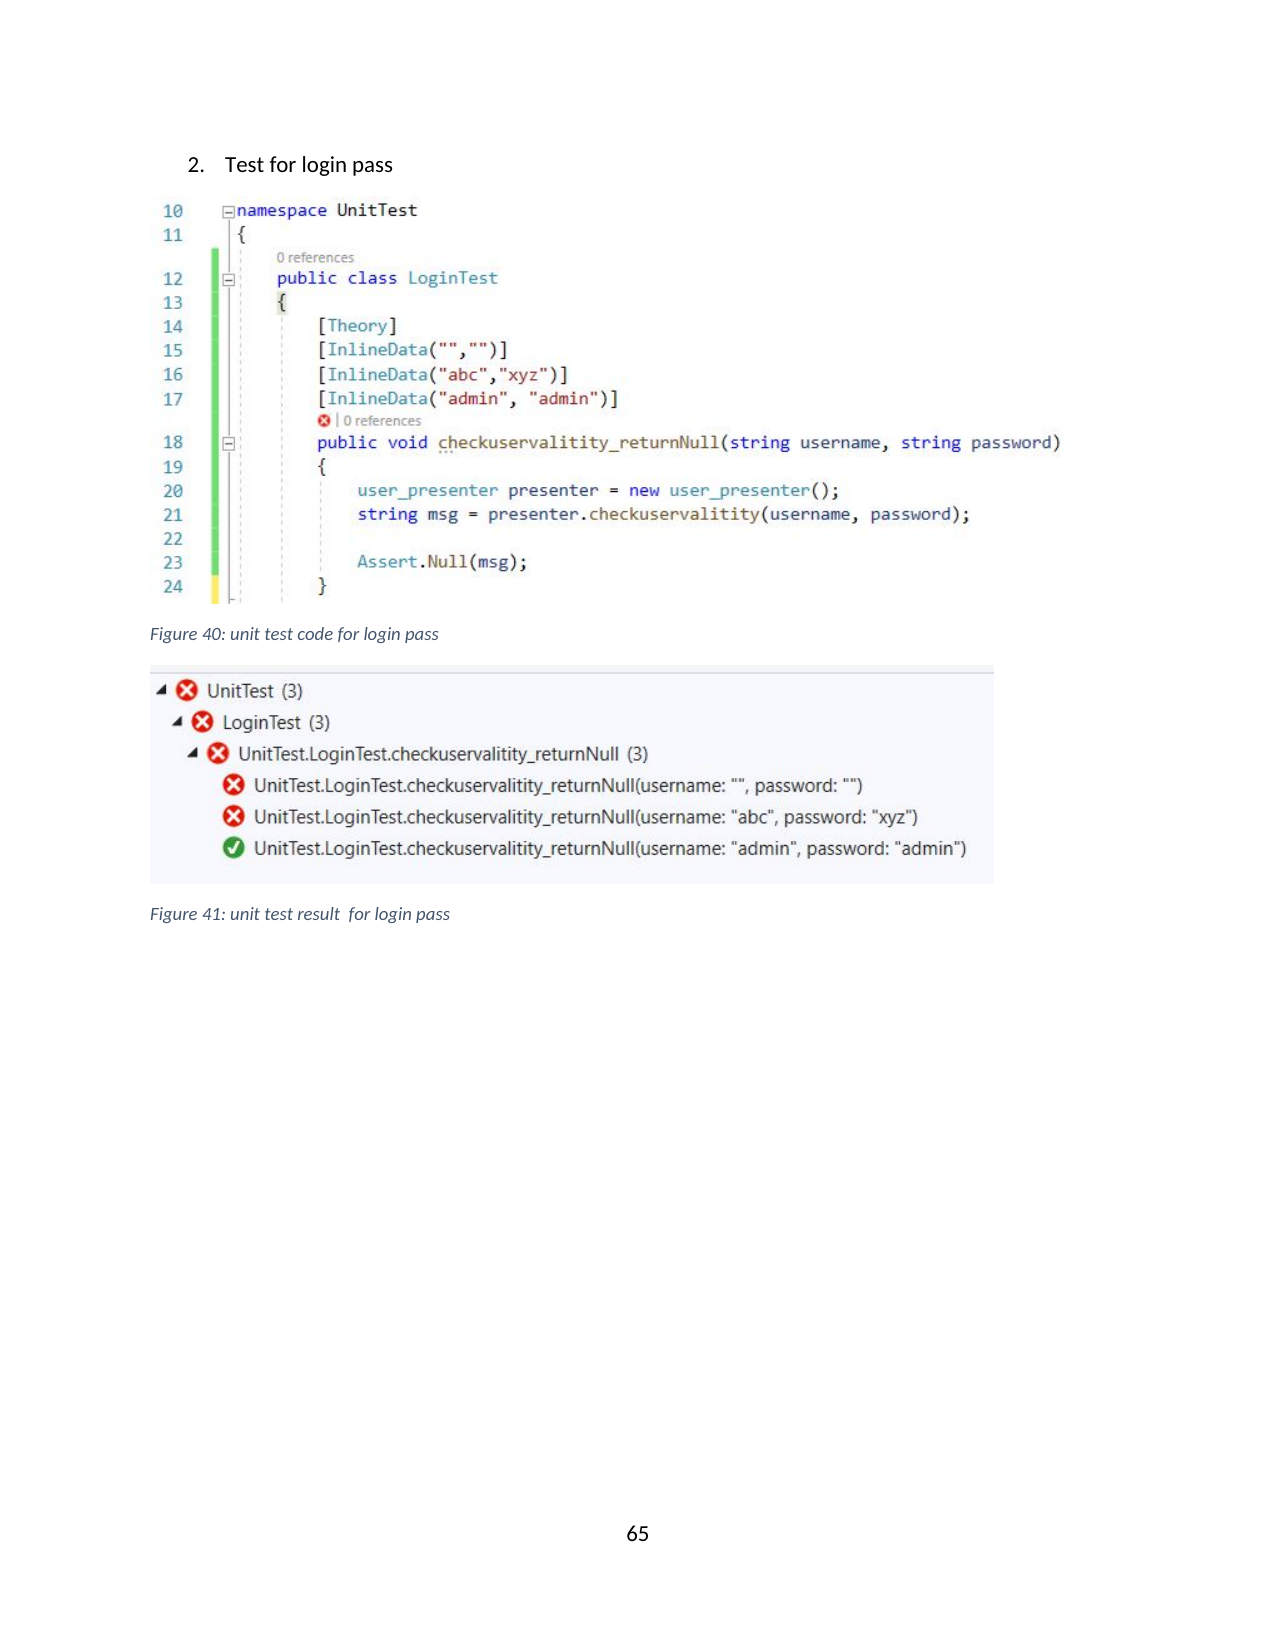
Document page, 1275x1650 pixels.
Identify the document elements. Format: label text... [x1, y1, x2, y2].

text Figure 41: unit test result for login pass [150, 902, 1125, 925]
list Test for login pass [187, 150, 1125, 178]
picture [150, 196, 1090, 604]
text Figure 40: unit test code for login pass [150, 622, 1125, 645]
picture [150, 665, 994, 884]
